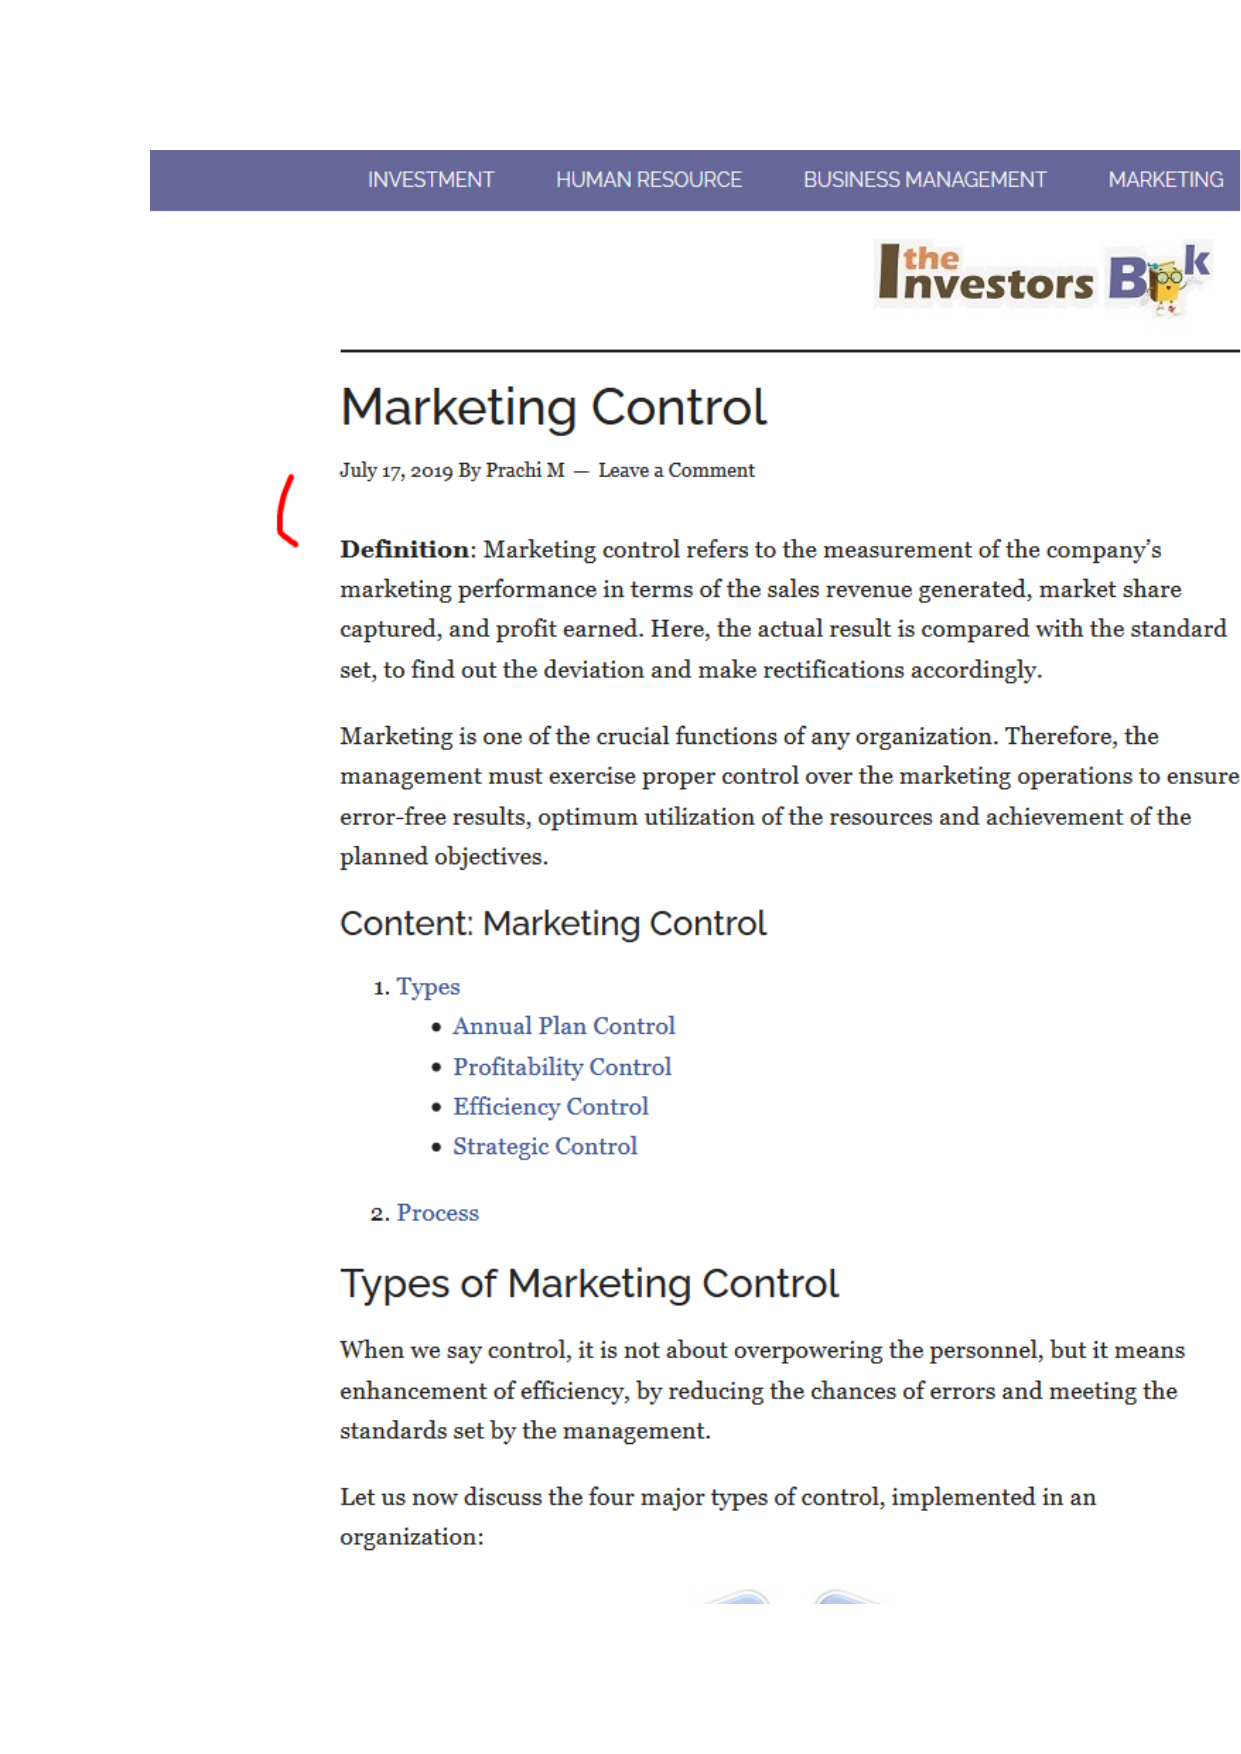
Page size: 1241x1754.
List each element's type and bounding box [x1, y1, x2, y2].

picture [150, 150, 1241, 1604]
